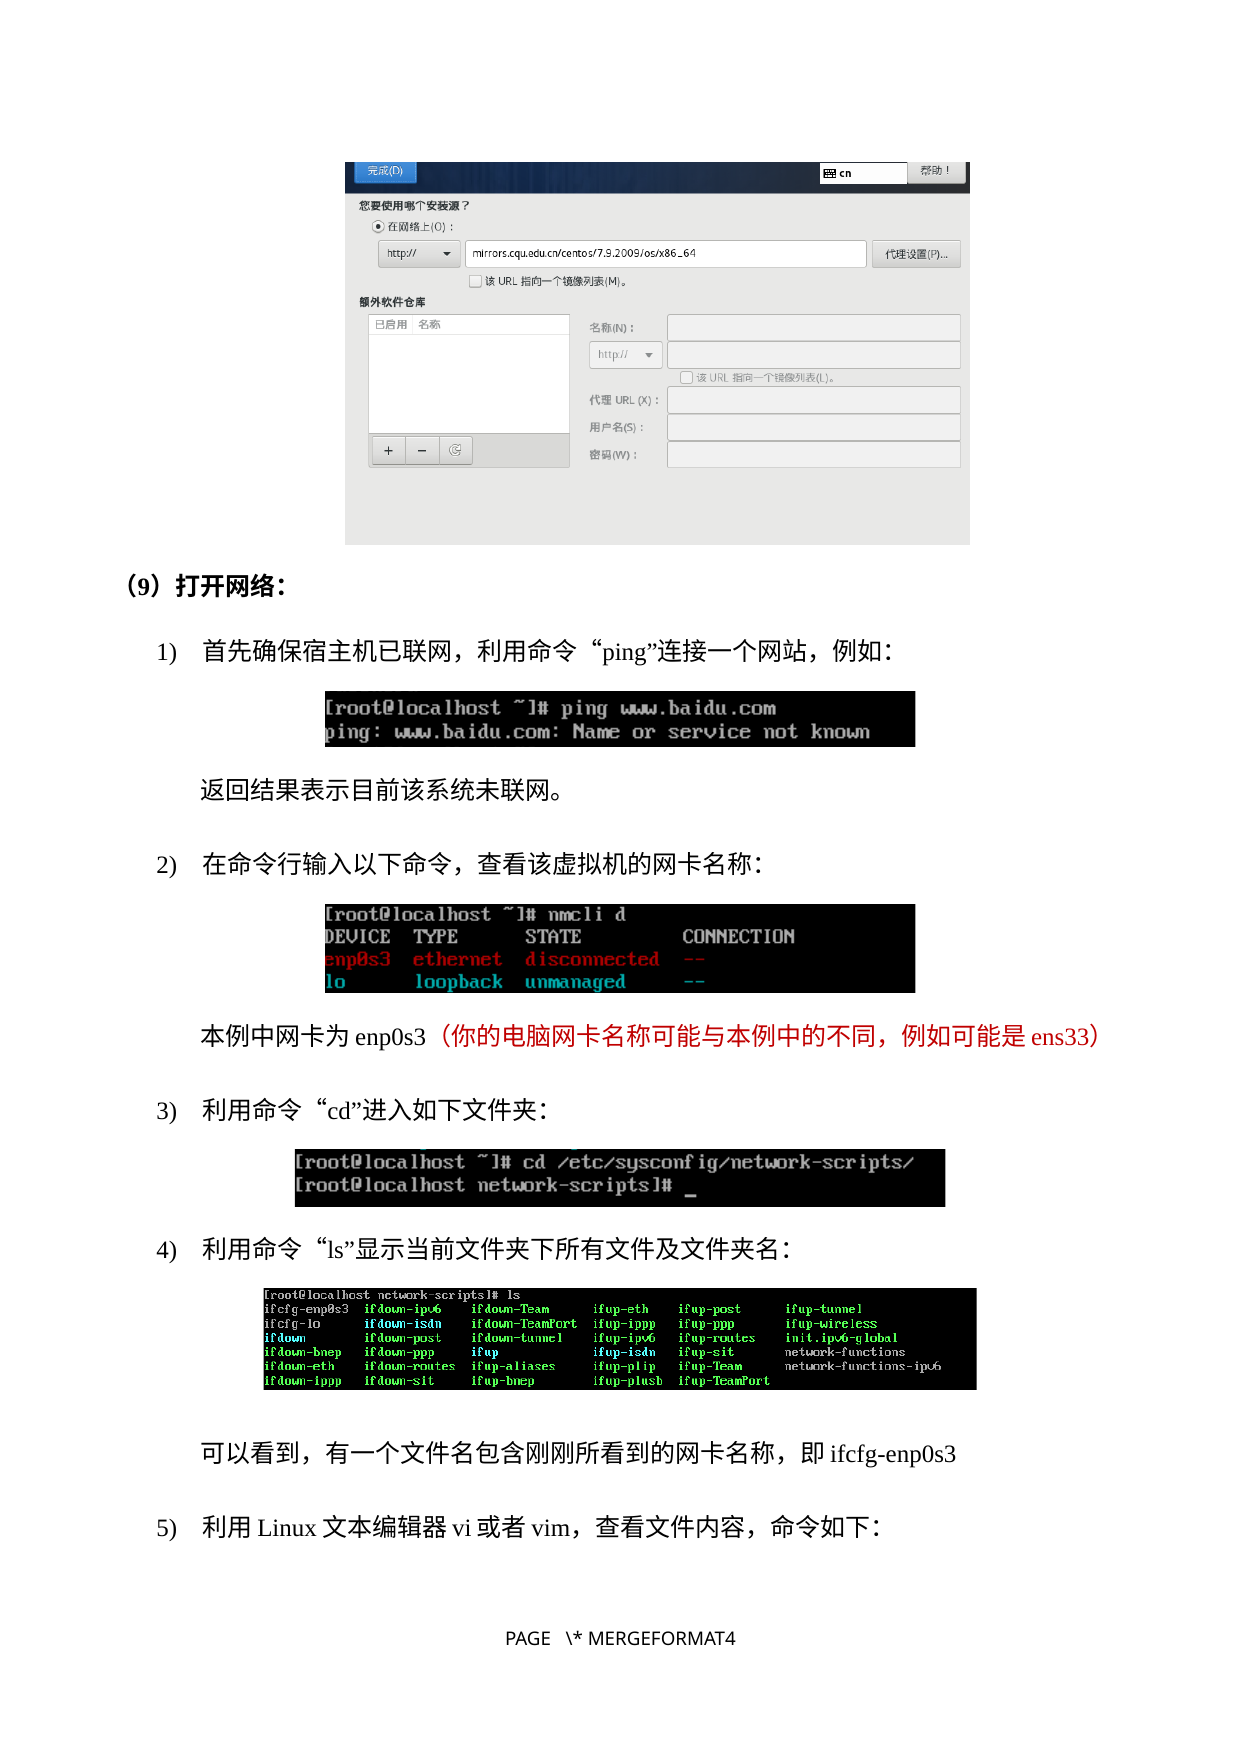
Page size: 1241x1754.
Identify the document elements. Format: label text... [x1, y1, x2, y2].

picture [345, 162, 970, 545]
picture [325, 904, 916, 993]
text 返回结果表示目前该系统未联网。 [156, 756, 1128, 821]
text 本例中网卡为enp0s3（你的电脑网卡名称可能与本例中的不同，例如可能是ens33） [156, 1002, 1128, 1067]
list 利用Linux文本编辑器vi或者vim，查看文件内容，命令如下： [156, 1493, 1128, 1558]
list 利用命令“ls”显示当前文件夹下所有文件及文件夹名： [156, 1215, 1128, 1280]
list 利用命令“cd”进入如下文件夹： [156, 1076, 1128, 1141]
picture [263, 1288, 977, 1390]
text 可以看到，有一个文件名包含刚刚所看到的网卡名称，即ifcfg-enp0s3 [156, 1419, 1128, 1484]
list 首先确保宿主机已联网，利用命令“ping”连接一个网站，例如： [156, 617, 1128, 682]
picture [294, 1149, 946, 1207]
text （9）打开网络： [112, 552, 1128, 617]
picture [325, 691, 916, 747]
list 在命令行输入以下命令，查看该虚拟机的网卡名称： [156, 830, 1128, 895]
